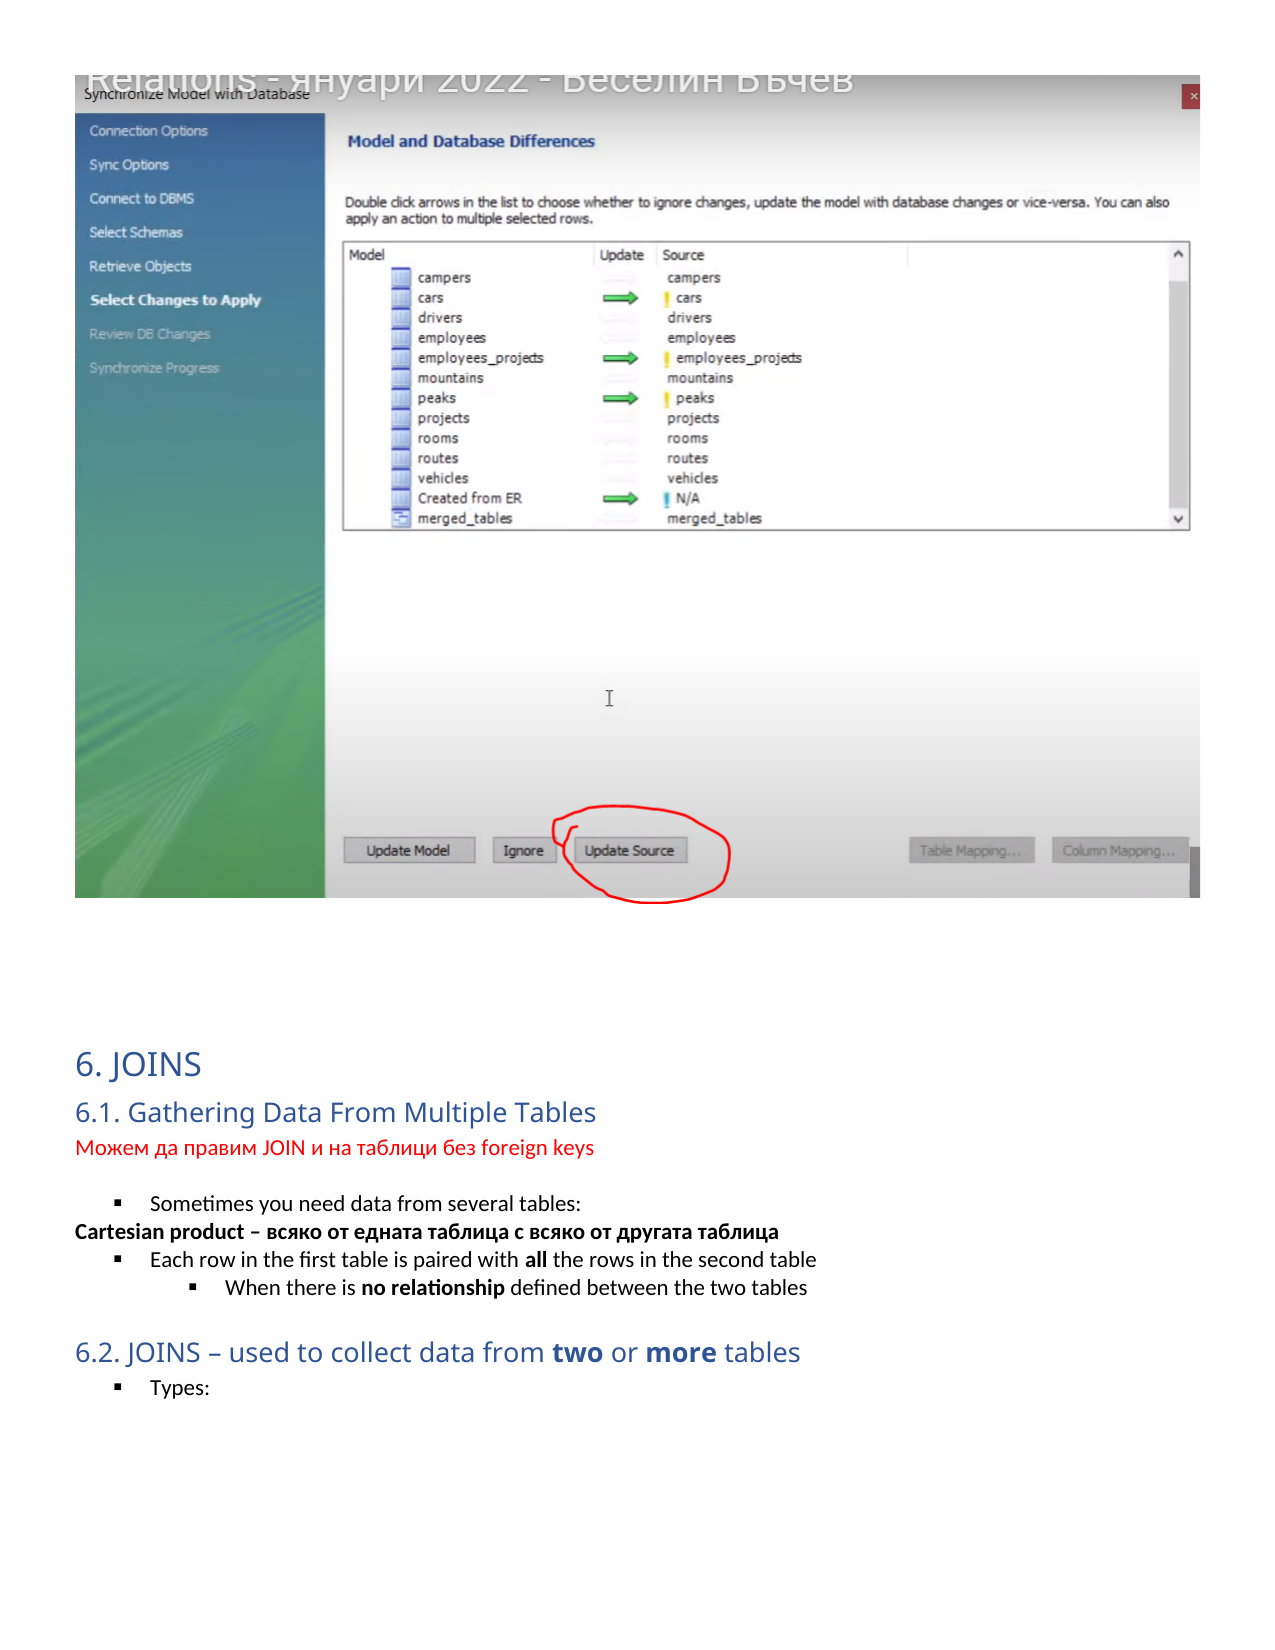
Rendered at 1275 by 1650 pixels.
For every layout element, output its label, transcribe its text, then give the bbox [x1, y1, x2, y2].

text Можем да правим JOIN и на таблици без foreign keys [75, 1133, 1200, 1161]
list Sometimes you need data from several tables: [112, 1189, 1200, 1217]
list When there is no relationship defined between the two tables [187, 1273, 1200, 1302]
picture [75, 75, 1200, 904]
subtitle 6.1. Gathering Data From Multiple Tables [75, 1094, 1200, 1131]
subtitle 6.2. JOINS – used to collect data from two or more tables [75, 1334, 1200, 1371]
list Each row in the first table is paired with all the rows in the second table [112, 1246, 1200, 1273]
text Cartesian product – всяко от едната таблица с всяко от другата таблица [75, 1217, 1200, 1246]
list Types: [112, 1373, 1200, 1402]
subtitle 6. JOINS [75, 1041, 1200, 1086]
